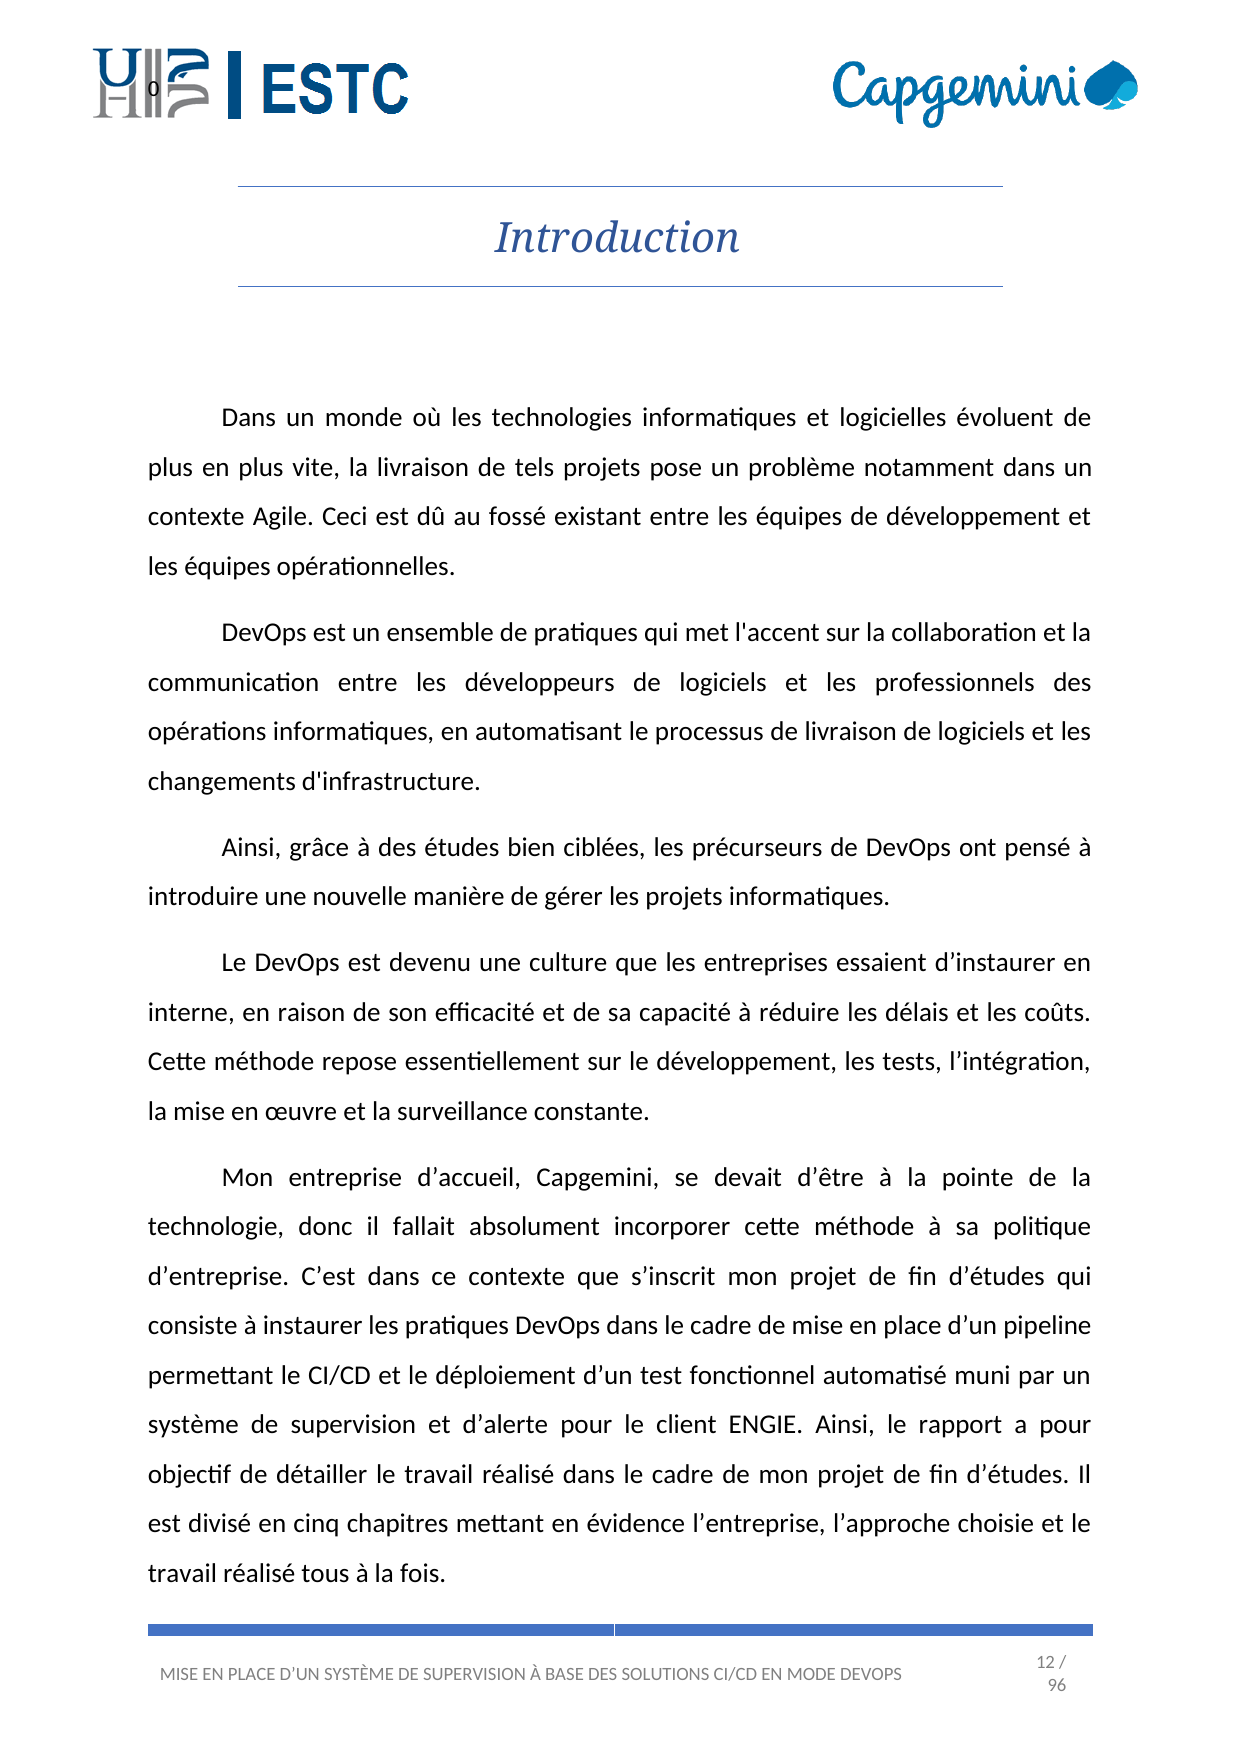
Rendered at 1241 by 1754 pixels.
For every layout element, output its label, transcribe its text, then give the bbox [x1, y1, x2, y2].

text Dans un monde où les technologies informatiques et logicielles évoluent de plus en plus vite, la livraison de tels projets pose un problème notamment dans un contexte Agile. Ceci est dû au fossé existant entre les équipes de développement et les équipes opérationnelles. [148, 401, 1093, 582]
picture [87, 40, 418, 136]
text Mon entreprise d’accueil, Capgemini, se devait d’être à la pointe de la technologie, donc il fallait absolument incorporer cette méthode à sa politique d’entreprise. C’est dans ce contexte que s’inscrit mon projet de fin d’études qui consiste à instaurer les pratiques DevOps dans le cadre de mise en place d’un pipeline permettant le CI/CD et le déploiement d’un test fonctionnel automatisé muni par un système de supervision et d’alerte pour le client ENGIE. Ainsi, le rapport a pour objectif de détailler le travail réalisé dans le cadre de mon projet de fin d’études. Il est divisé en cinq chapitres mettant en évidence l’entreprise, l’approche choisie et le travail réalisé tous à la fois. [148, 1160, 1093, 1589]
subtitle Introduction [238, 187, 1003, 286]
text DevOps est un ensemble de pratiques qui met l'accent sur la collaboration et la communication entre les développeurs de logiciels et les professionnels des opérations informatiques, en automatisant le processus de livraison de logiciels et les changements d'infrastructure. [148, 615, 1093, 797]
text Ainsi, grâce à des études bien ciblées, les précurseurs de DevOps ont pensé à introduire une nouvelle manière de gérer les projets informatiques. [148, 830, 1093, 912]
text Le DevOps est devenu une culture que les entreprises essaient d’instaurer en interne, en raison de son efficacité et de sa capacité à réduire les délais et les coûts. Cette méthode repose essentiellement sur le développement, les tests, l’intégration, la mise en œuvre et la surveillance constante. [148, 945, 1093, 1127]
picture [833, 60, 1139, 128]
